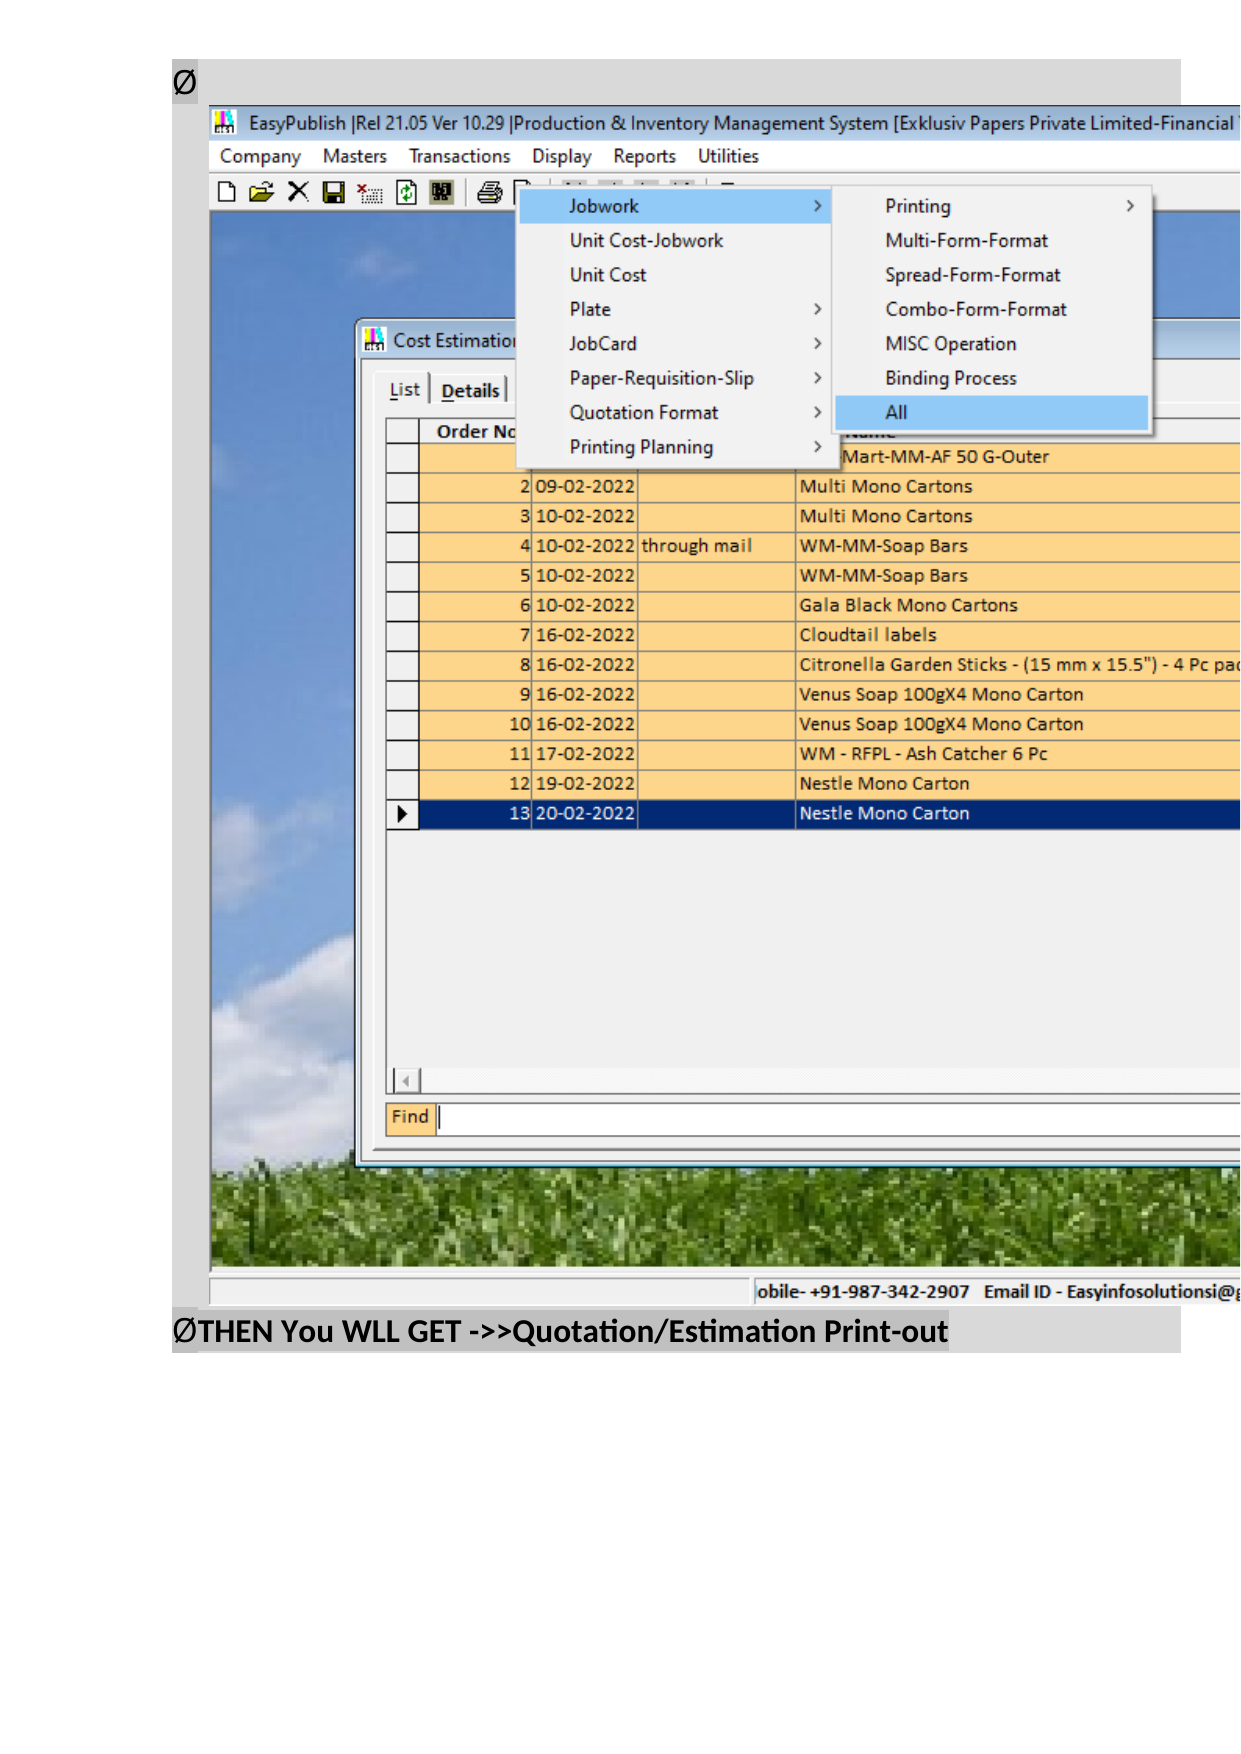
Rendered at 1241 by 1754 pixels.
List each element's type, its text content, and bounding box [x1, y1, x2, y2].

list ØTHEN You WLL GET ->>Quotation/Estimation Print-out [198, 1307, 1181, 1353]
picture [209, 105, 1241, 1306]
